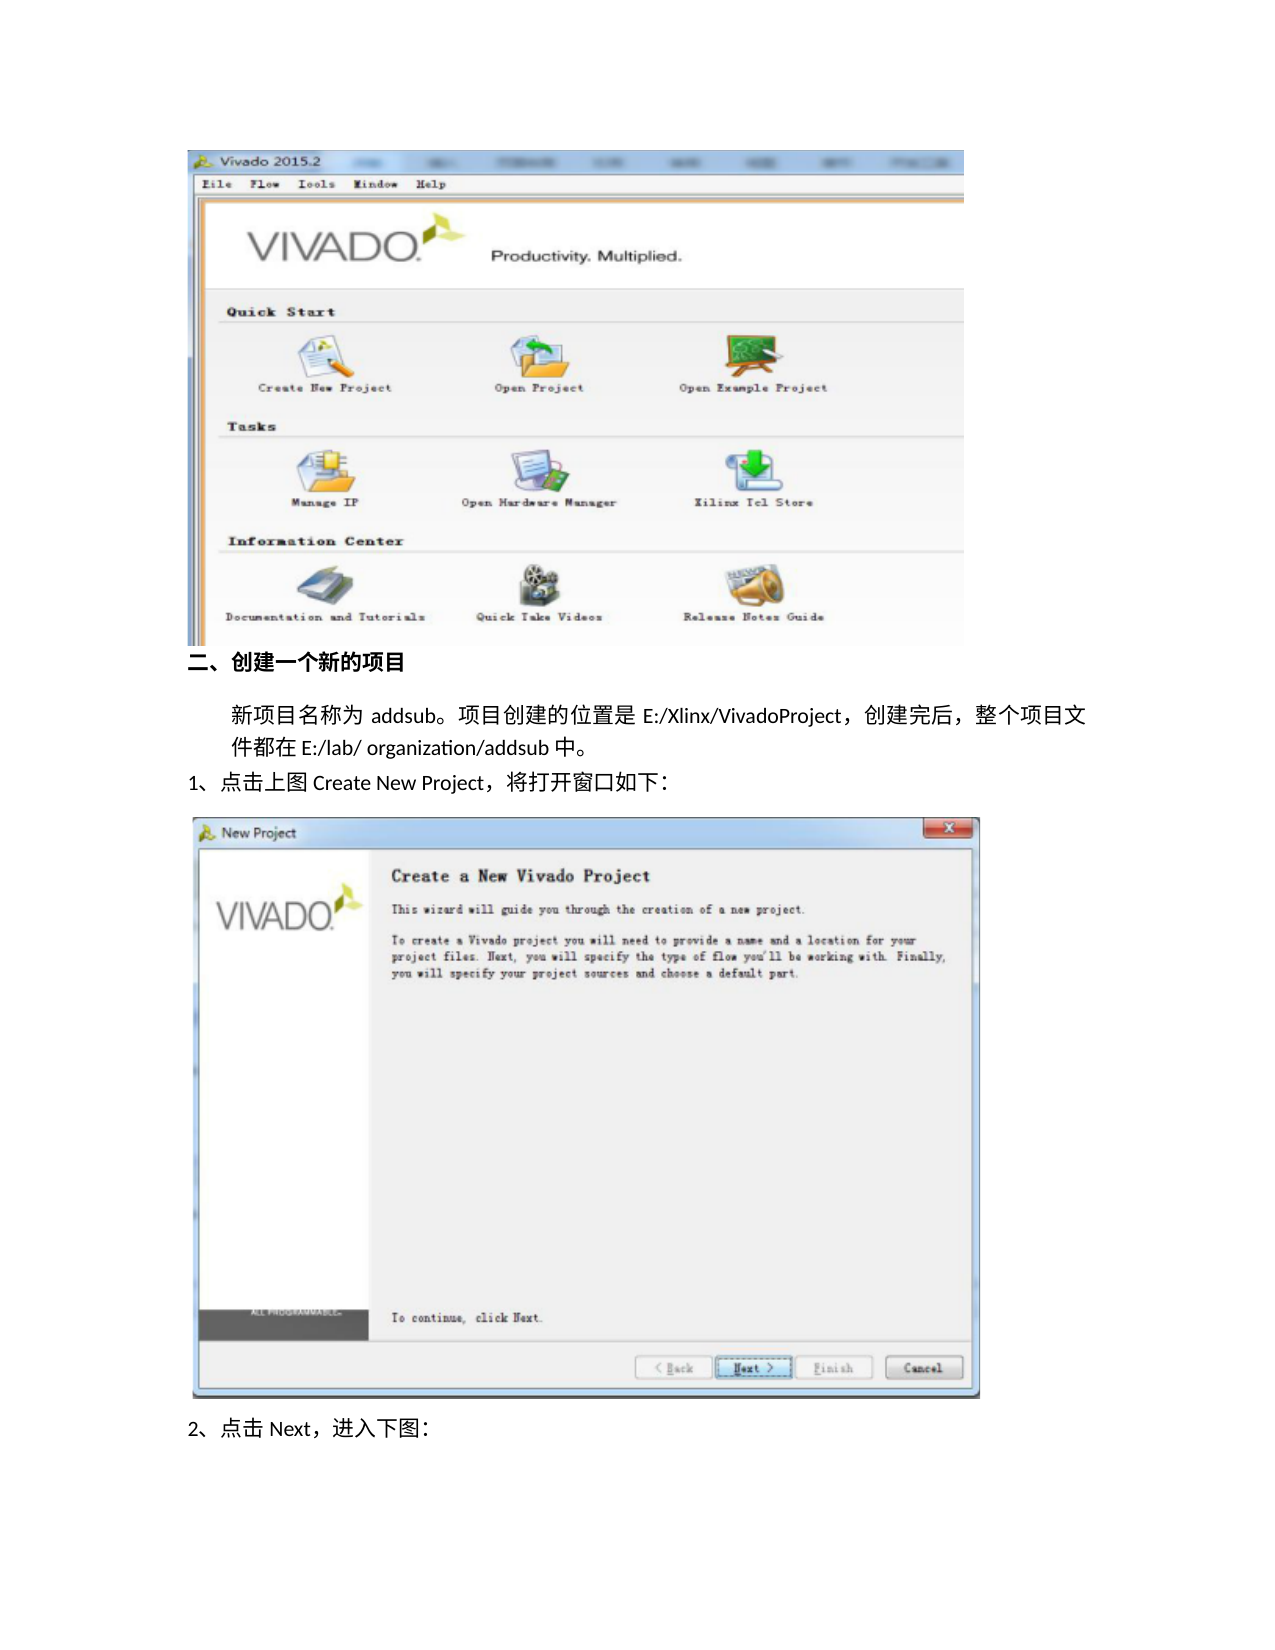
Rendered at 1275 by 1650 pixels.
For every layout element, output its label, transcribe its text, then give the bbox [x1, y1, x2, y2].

picture [192, 817, 980, 1399]
text 2、点击 Next，进入下图： [187, 1419, 1087, 1440]
text 新项目名称为 addsub。项目创建的位置是 E:/Xlinx/VivadoProject，创建完后，整个项目文件都在E:/lab/ organization/addsub 中。 [231, 698, 1087, 761]
text 二、创建一个新的项目 [187, 645, 1087, 677]
text 1、点击上图 Create New Project，将打开窗口如下： [187, 765, 1087, 796]
picture [187, 150, 964, 646]
